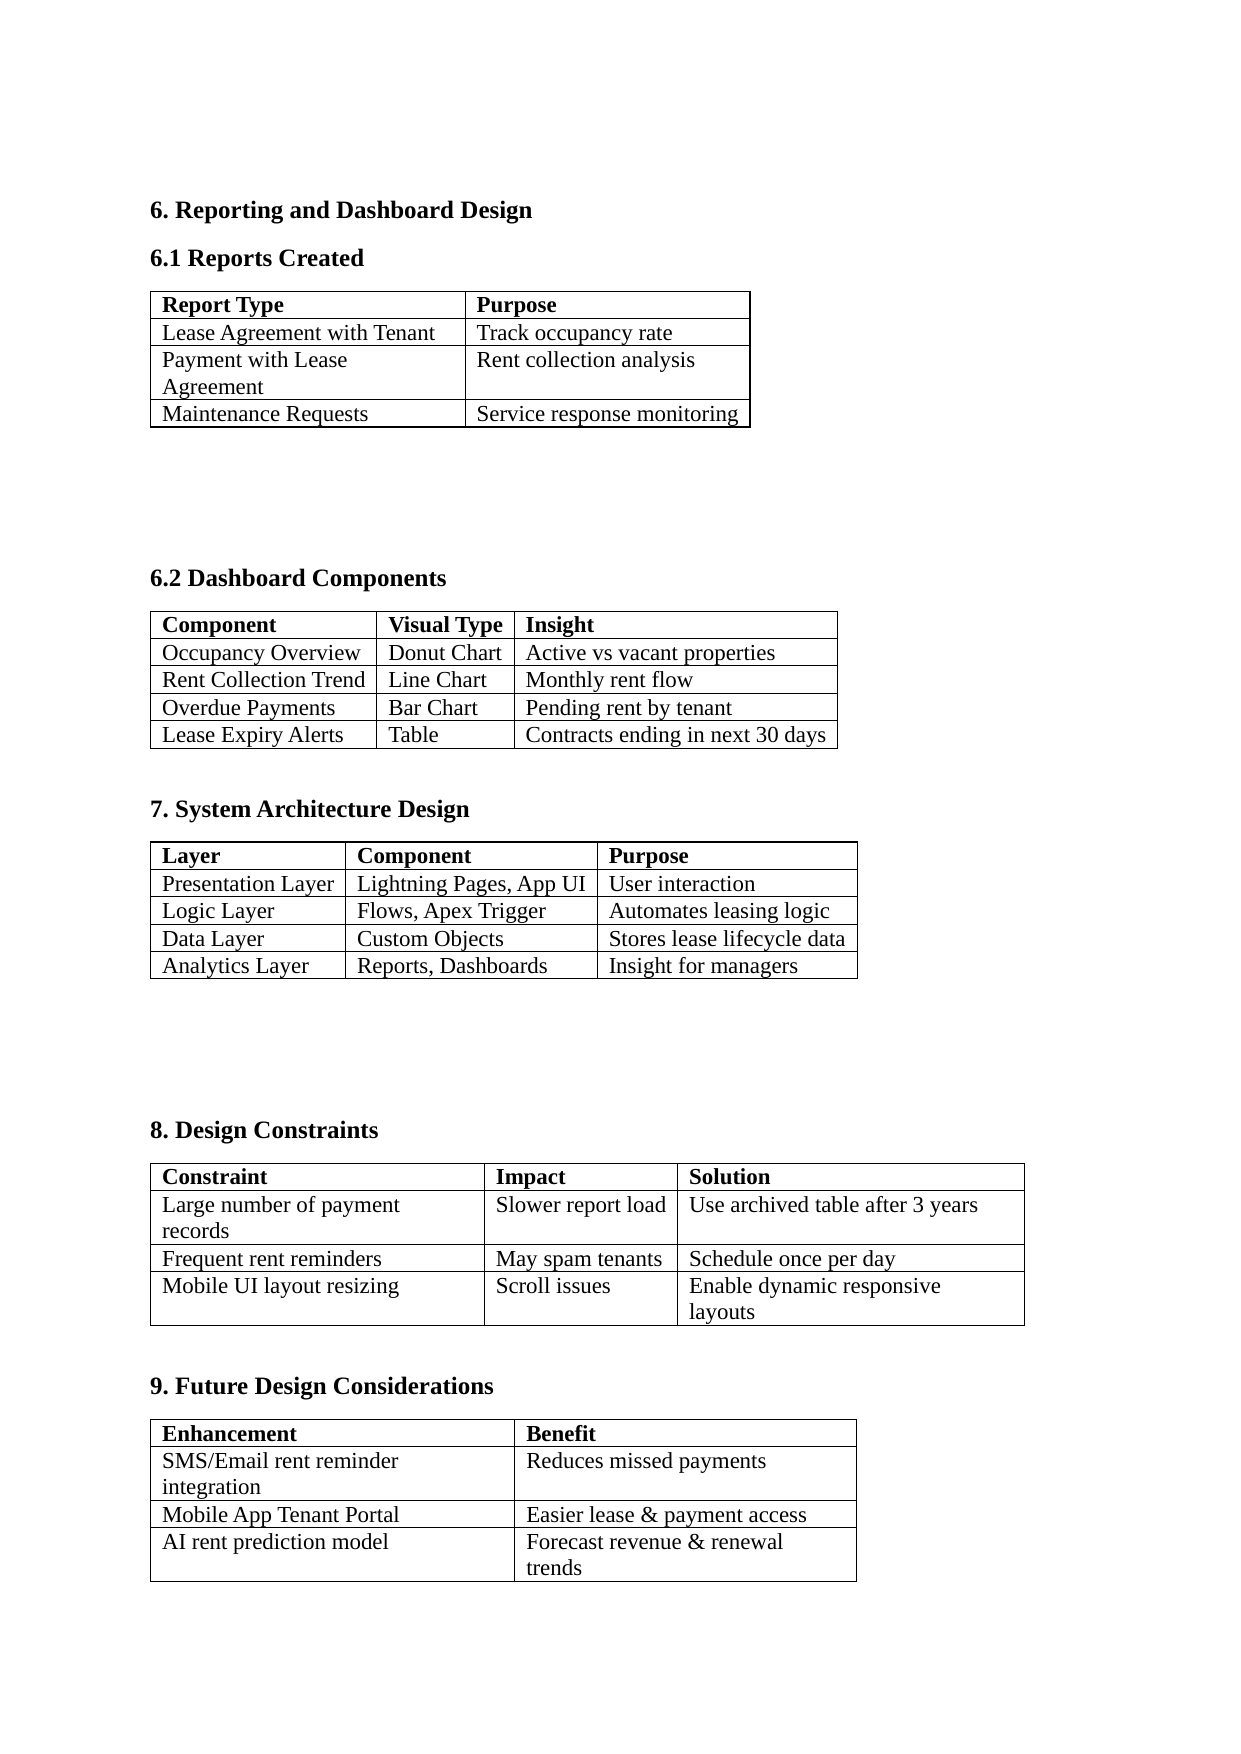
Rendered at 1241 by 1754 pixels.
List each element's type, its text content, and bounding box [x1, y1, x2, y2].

table_cell AI rent prediction model [151, 1528, 514, 1581]
table_cell Maintenance Requests [151, 400, 465, 426]
table_cell Custom Objects [346, 925, 597, 951]
table_header Solution [678, 1164, 1024, 1190]
table_header Layer [151, 843, 345, 869]
table_cell Data Layer [151, 925, 345, 951]
table_cell Contracts ending in next 30 days [515, 721, 837, 747]
table_header Component [151, 612, 376, 638]
table_cell Insight for managers [598, 952, 857, 978]
table_cell Reduces missed payments [515, 1447, 856, 1500]
table_header Insight [515, 612, 837, 638]
table_cell Active vs vacant properties [515, 639, 837, 665]
table_cell Lease Expiry Alerts [151, 721, 376, 747]
table_cell Lightning Pages, App UI [346, 870, 597, 896]
text 6.1 Reports Created [150, 243, 1090, 272]
text 8. Design Constraints [150, 1115, 1090, 1143]
table_cell Enable dynamic responsive layouts [678, 1272, 1024, 1325]
table_cell Lease Agreement with Tenant [151, 319, 465, 345]
table_cell Forecast revenue & renewal trends [515, 1528, 856, 1581]
table_header Purpose [598, 843, 857, 869]
table_cell Scroll issues [485, 1272, 677, 1325]
table_cell User interaction [598, 870, 857, 896]
table_header Benefit [515, 1420, 856, 1446]
table_cell Monthly rent flow [515, 666, 837, 693]
table_header Enhancement [151, 1420, 514, 1446]
table_cell Flows, Apex Trigger [346, 897, 597, 923]
table_cell Mobile UI layout resizing [151, 1272, 484, 1325]
table_cell Frequent rent reminders [151, 1245, 484, 1271]
table_header Visual Type [377, 612, 514, 638]
table_cell Mobile App Tenant Portal [151, 1501, 514, 1527]
table_cell Bar Chart [377, 694, 514, 720]
table_cell Automates leasing logic [598, 897, 857, 923]
text 7. System Architecture Design [150, 794, 1090, 822]
table_cell Presentation Layer [151, 870, 345, 896]
table_cell Track occupancy rate [466, 319, 749, 345]
table_cell Table [377, 721, 514, 747]
table_cell Easier lease & payment access [515, 1501, 856, 1527]
table_header Constraint [151, 1164, 484, 1190]
table_cell Schedule once per day [678, 1245, 1024, 1271]
table_cell Payment with Lease Agreement [151, 346, 465, 399]
text 6.2 Dashboard Components [150, 563, 1090, 592]
table_header Impact [485, 1164, 677, 1190]
table_cell Rent Collection Trend [151, 666, 376, 693]
text 6. Reporting and Dashboard Design [150, 195, 1090, 224]
table_cell SMS/Email rent reminder integration [151, 1447, 514, 1500]
table_cell Use archived table after 3 years [678, 1191, 1024, 1243]
table_cell Occupancy Overview [151, 639, 376, 665]
table_header Purpose [466, 292, 749, 318]
table_cell Reports, Dashboards [346, 952, 597, 978]
table_cell Line Chart [377, 666, 514, 693]
table_cell Pending rent by tenant [515, 694, 837, 720]
table_header Component [346, 843, 597, 869]
table_cell Donut Chart [377, 639, 514, 665]
table_header Report Type [151, 292, 465, 318]
table_cell Service response monitoring [466, 400, 749, 426]
table_cell May spam tenants [485, 1245, 677, 1271]
table_cell Logic Layer [151, 897, 345, 923]
table_cell Stores lease lifecycle data [598, 925, 857, 951]
table_cell Rent collection analysis [466, 346, 749, 399]
table_cell Slower report load [485, 1191, 677, 1243]
text 9. Future Design Considerations [150, 1371, 1090, 1399]
table_cell Overdue Payments [151, 694, 376, 720]
table_cell Analytics Layer [151, 952, 345, 978]
table_cell Large number of payment records [151, 1191, 484, 1243]
